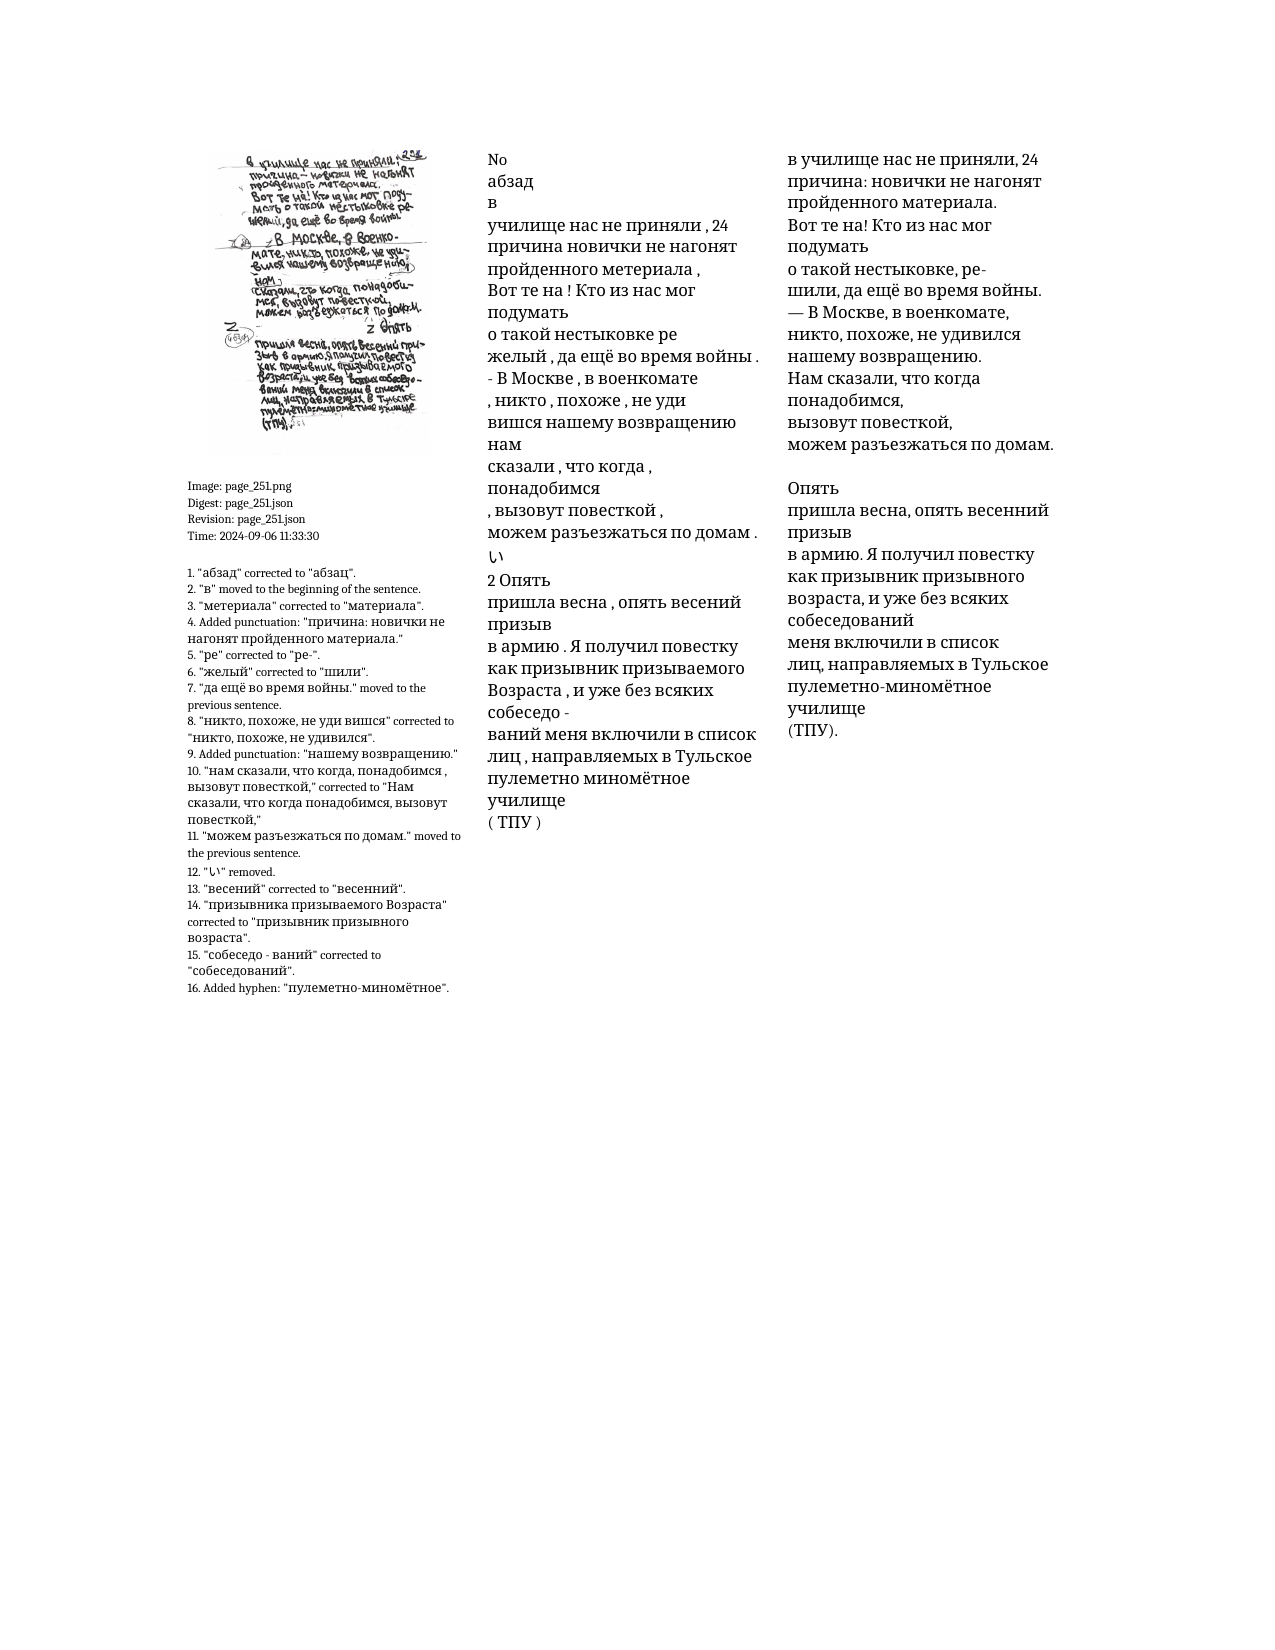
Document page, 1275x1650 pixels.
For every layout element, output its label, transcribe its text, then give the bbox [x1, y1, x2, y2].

table_header No абзад в училище нас не приняли , 24 причина новички не нагонят пройденного метериала , Вот те на ! Кто из нас мог подумать о такой нестыковке ре желый , да ещё во время войны . - В Москве , в военкомате , никто , похоже , не уди вишся нашему возвращению нам сказали , что когда , понадобимся , вызовут повесткой , можем разъезжаться по домам . い 2 Опять пришла весна , опять весений призыв в армию . Я получил повестку как призывник призываемого Возраста , и уже без всяких собеседо - ваний меня включили в список лиц , направляемых в Тульское пулеметно миномётное училище ( ТПУ ) [476, 150, 776, 1500]
picture [206, 150, 432, 455]
table_header в училище нас не приняли, 24 причина: новички не нагонят пройденного материала. Вот те на! Кто из нас мог подумать о такой нестыковке, ре- шили, да ещё во время войны. — В Москве, в военкомате, никто, похоже, не удивился нашему возвращению. Нам сказали, что когда понадобимся, вызовут повесткой, можем разъезжаться по домам. Опять пришла весна, опять весенний призыв в армию. Я получил повестку как призывник призывного возраста, и уже без всяких собеседований меня включили в список лиц, направляемых в Тульское пулеметно-миномётное училище (ТПУ). [776, 150, 1076, 1500]
table_header Image: page_251.png Digest: page_251.json Revision: page_251.json Time: 2024-09-06 11:33:30 1. "абзад" corrected to "абзац". 2. "в" moved to the beginning of the sentence. 3. "метериала" corrected to "материала". 4. Added punctuation: "причина: новички не нагонят пройденного материала." 5. "ре" corrected to "ре-". 6. "желый" corrected to "шили". 7. "да ещё во время войны." moved to the previous sentence. 8. "никто, похоже, не уди вишся" corrected to "никто, похоже, не удивился". 9. Added punctuation: "нашему возвращению." 10. "нам сказали, что когда, понадобимся , вызовут повесткой," corrected to "Нам сказали, что когда понадобимся, вызовут повесткой," 11. "можем разъезжаться по домам." moved to the previous sentence. 12. "い" removed. 13. "весений" corrected to "весенний". 14. "призывника призываемого Возраста" corrected to "призывник призывного возраста". 15. "собеседо - ваний" corrected to "собеседований". 16. Added hyphen: "пулеметно-миномётное". [176, 150, 476, 1500]
